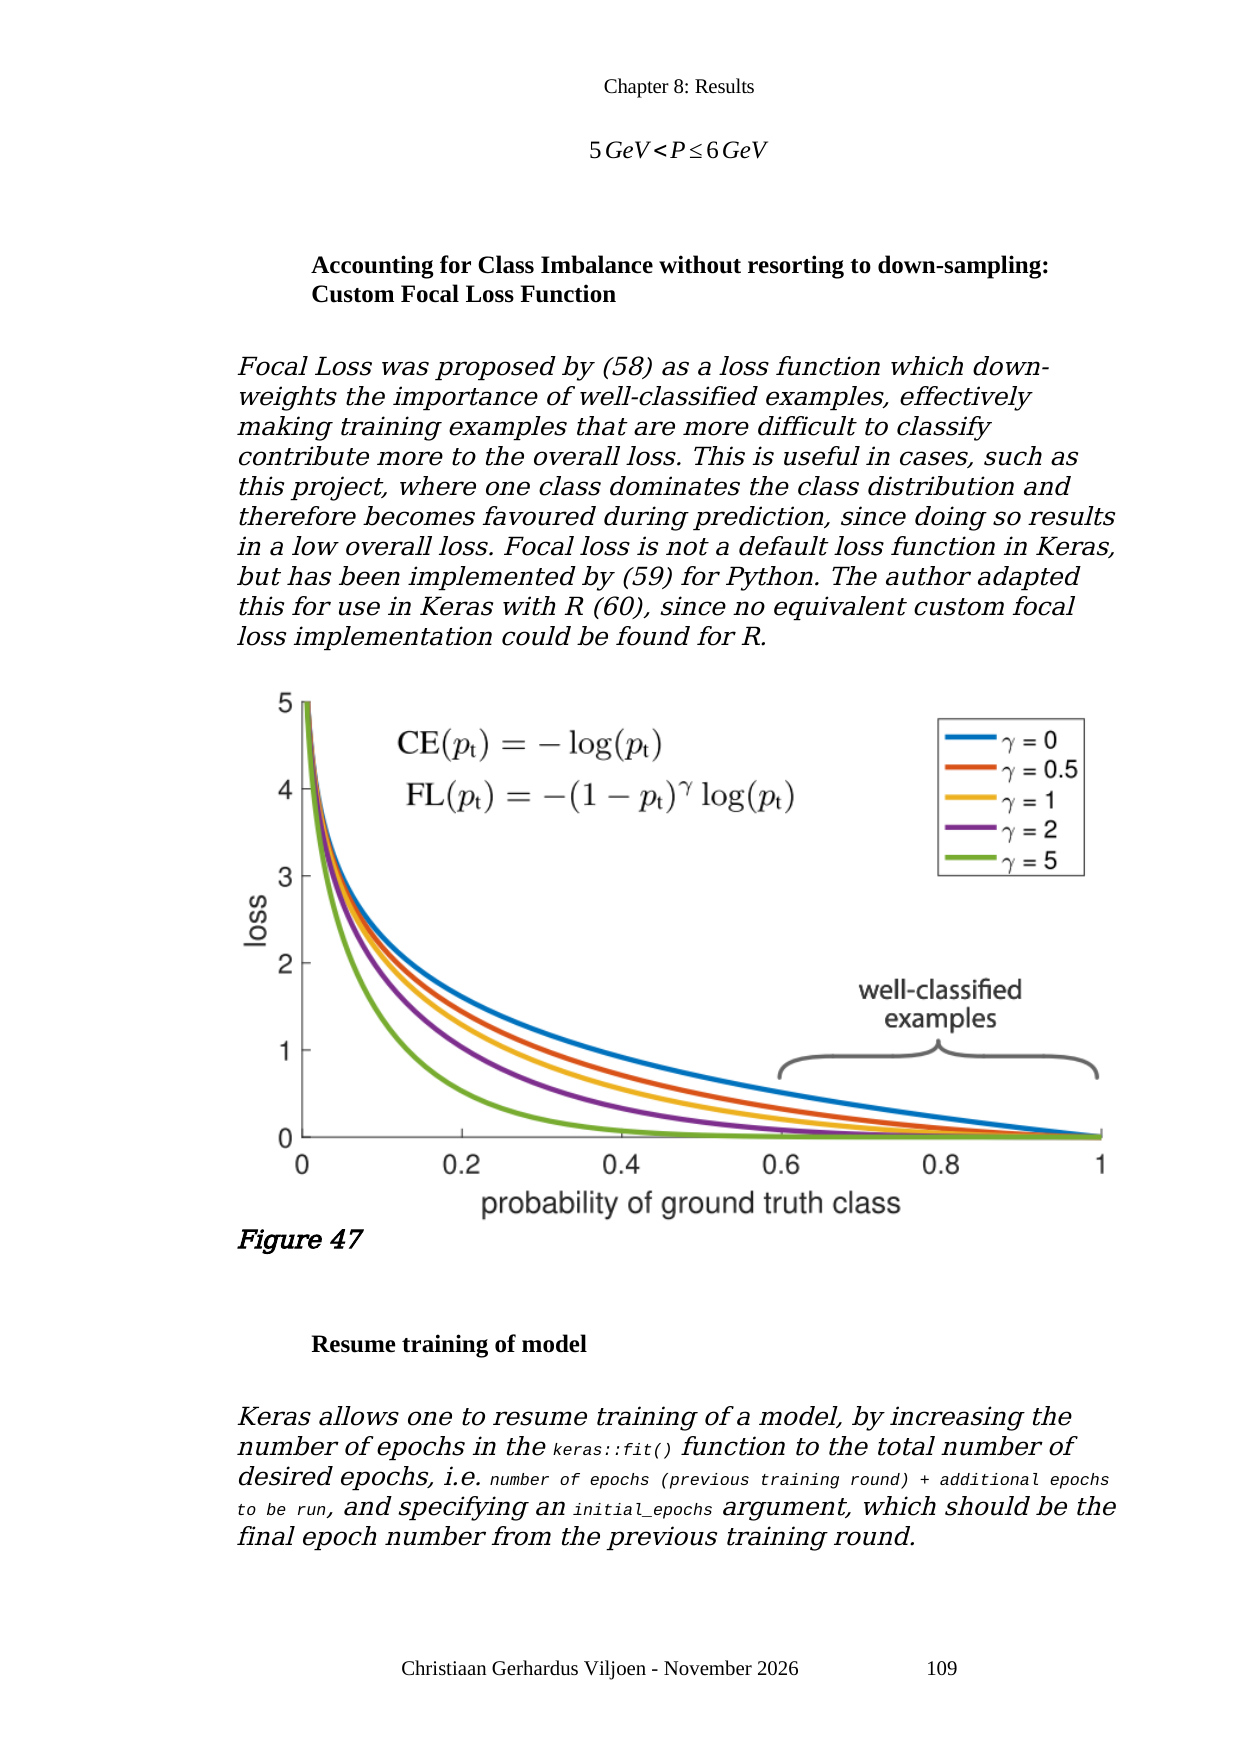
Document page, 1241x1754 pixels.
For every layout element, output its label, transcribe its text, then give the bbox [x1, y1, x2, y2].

text Figure 47 [236, 1224, 1122, 1253]
subtitle Accounting for Class Imbalance without resorting to down-sampling: Custom Focal Loss Function [311, 250, 1122, 308]
subtitle Resume training of model [311, 1329, 1122, 1358]
picture [236, 680, 1123, 1224]
text Keras allows one to resume training of a model, by increasing the number of epochs in the keras::fit() function to the total number of desired epochs, i.e. number of epochs (previous training round) + additional epochs to be run, and specifying an initial_epochs argument, which should be the final epoch number from the previous training round. [236, 1400, 1122, 1550]
text Focal Loss was proposed by as a loss function which down-weights the importance of well-classified examples, effectively making training examples that are more difficult to classify contribute more to the overall loss. This is useful in cases, such as this project, where one class dominates the class distribution and therefore becomes favoured during prediction, since doing so results in a low overall loss. Focal loss is not a default loss function in Keras, but has been implemented by for Python. The author adapted this for use in Keras with R , since no equivalent custom focal loss implementation could be found for R. [236, 350, 1122, 650]
